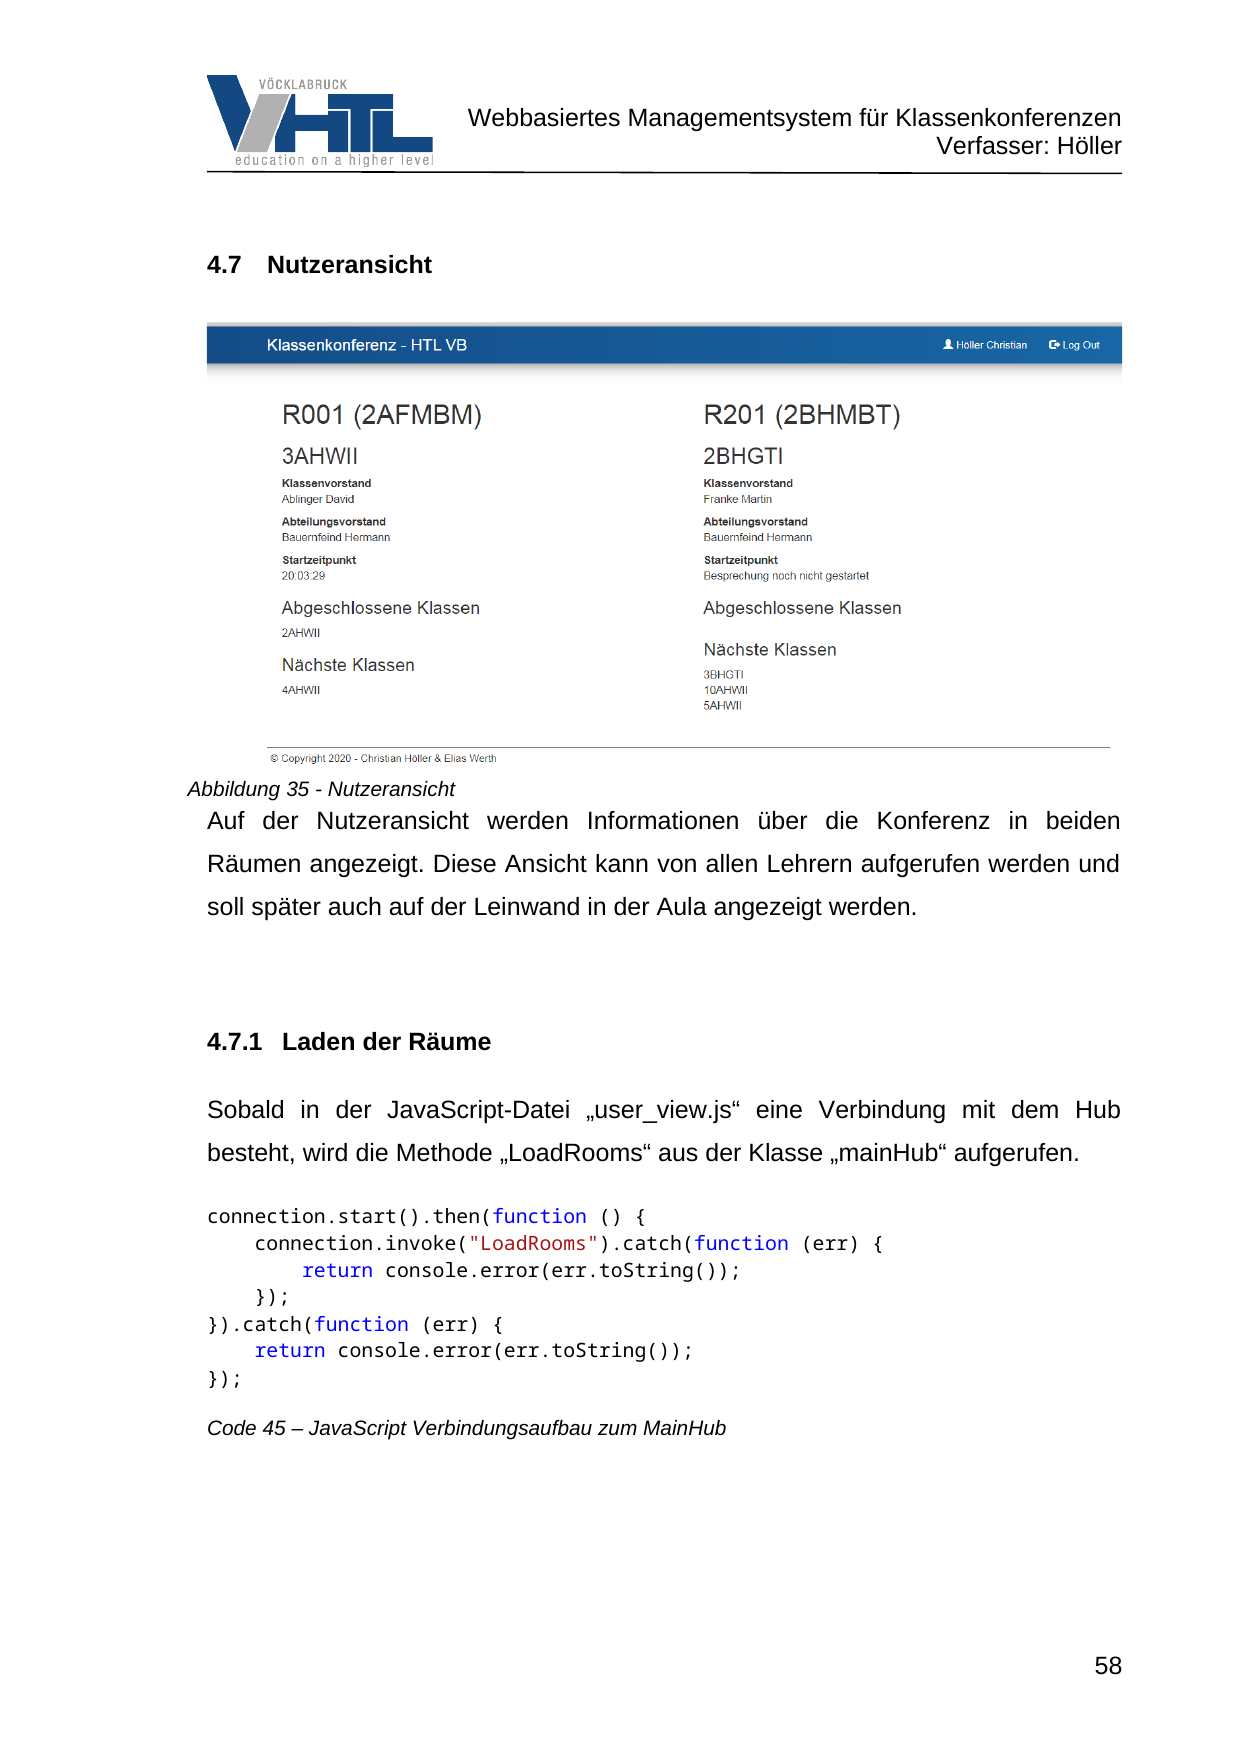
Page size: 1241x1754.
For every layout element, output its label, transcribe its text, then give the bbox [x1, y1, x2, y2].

subtitle Nutzeransicht [207, 251, 1122, 279]
picture [206, 75, 433, 167]
text }); [207, 1364, 1122, 1391]
text Auf der Nutzeransicht werden Informationen über die Konferenz in beiden Räumen angezeigt. Diese Ansicht kann von allen Lehrern aufgerufen werden und soll später auch auf der Leinwand in der Aula angezeigt werden. [207, 806, 1122, 921]
text return console.error(err.toString()); [207, 1337, 1122, 1364]
text }); [207, 1283, 1122, 1310]
subtitle Laden der Räume [207, 1027, 1122, 1055]
text Code 45 – JavaScript Verbindungsaufbau zum MainHub [207, 1416, 1122, 1439]
text connection.invoke("LoadRooms").catch(function (err) { [207, 1229, 1122, 1256]
text Sobald in der JavaScript-Datei „user_view.js“ eine Verbindung mit dem Hub besteht, wird die Methode „LoadRooms“ aus der Klasse „mainHub“ aufgerufen. [207, 1095, 1122, 1167]
text connection.start().then(function () { [207, 1202, 1122, 1229]
picture [206, 322, 1123, 771]
text }).catch(function (err) { [207, 1310, 1122, 1337]
text return console.error(err.toString()); [207, 1256, 1122, 1283]
